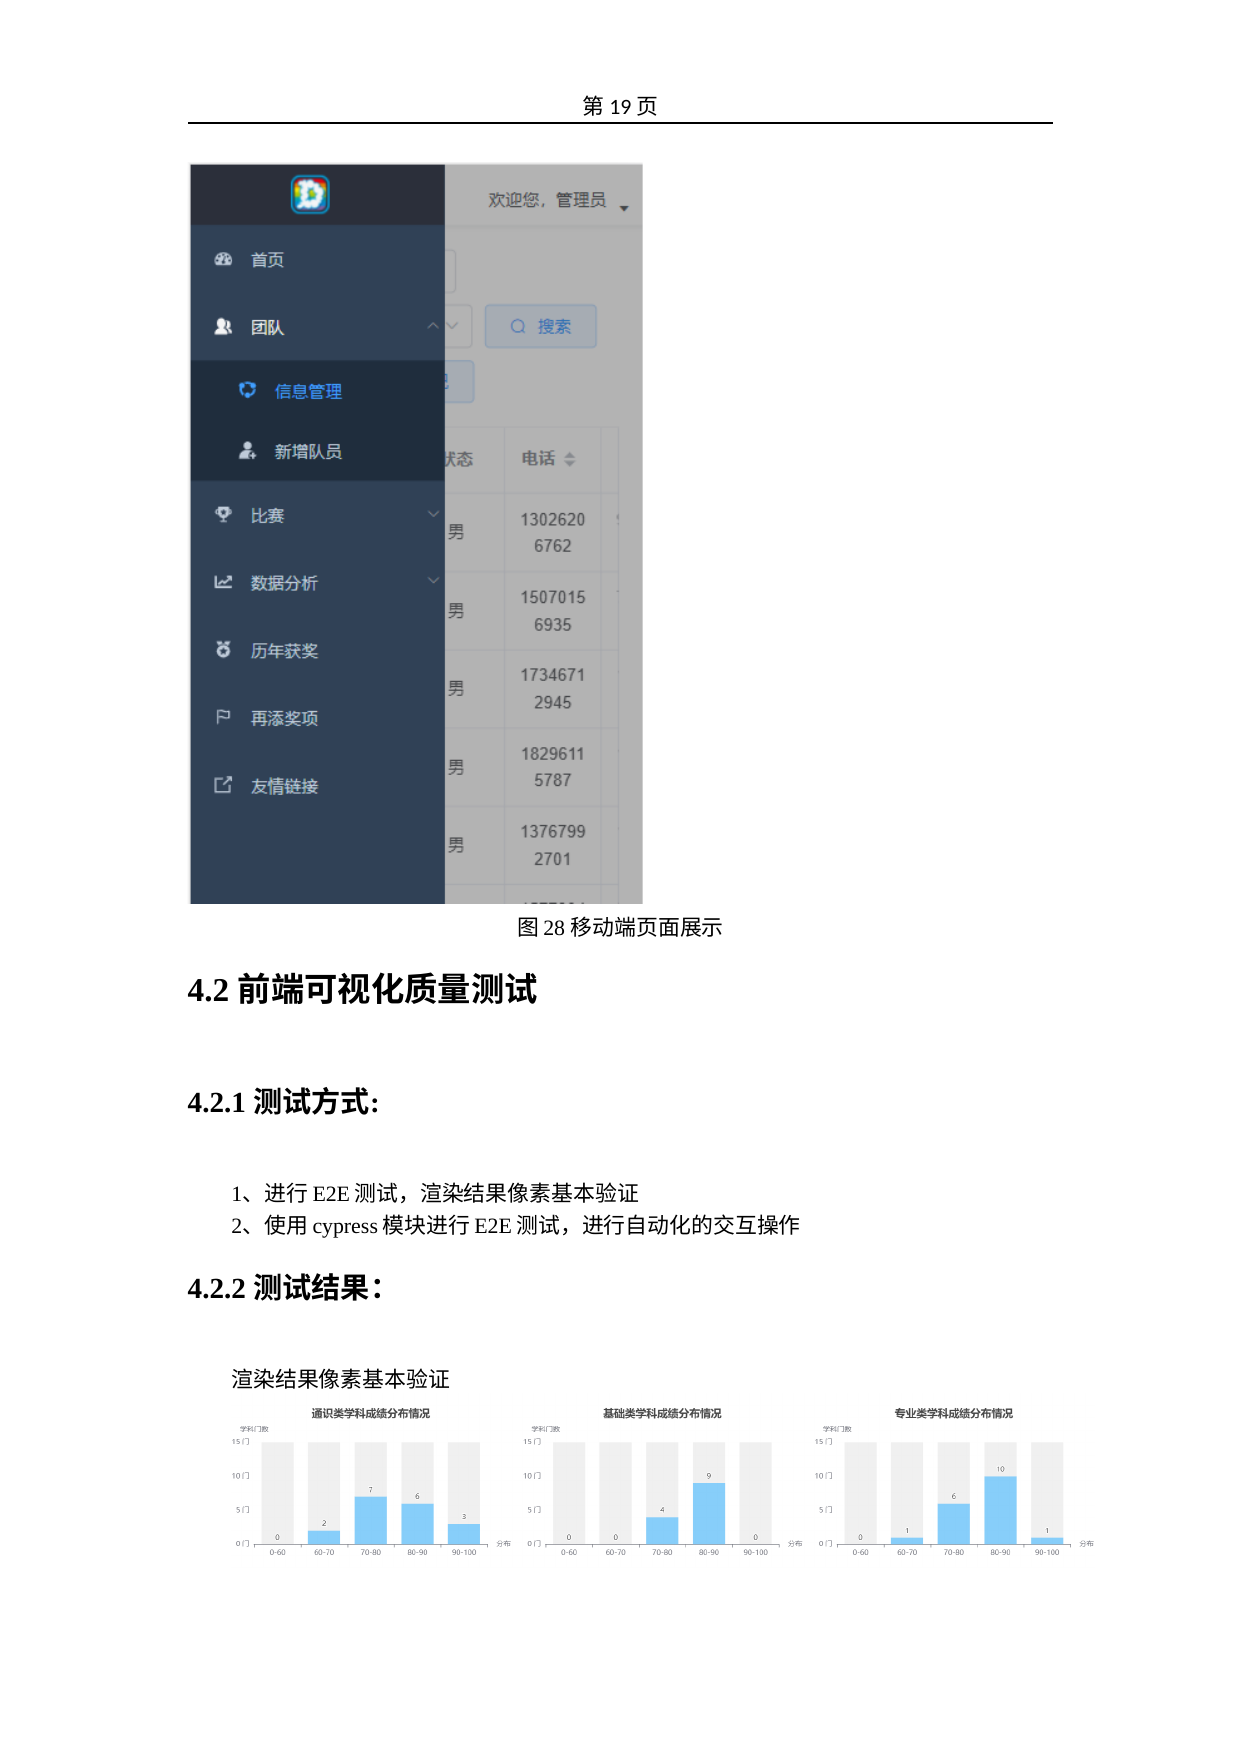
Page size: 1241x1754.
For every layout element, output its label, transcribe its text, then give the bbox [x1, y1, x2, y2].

subtitle 4.2.2 测试结果： [187, 1253, 1053, 1318]
subtitle 4.2 前端可视化质量测试 [187, 954, 1053, 1019]
list 图28 移动端页面展示 [187, 909, 1053, 942]
picture [187, 162, 643, 904]
subtitle 4.2.1 测试方式: [187, 1067, 1053, 1132]
picture [231, 1393, 1096, 1568]
list 2、使用cypress模块进行E2E测试，进行自动化的交互操作 [231, 1208, 1053, 1240]
list 渲染结果像素基本验证 [231, 1361, 1053, 1393]
list 1、进行E2E测试，渲染结果像素基本验证 [231, 1175, 1053, 1208]
